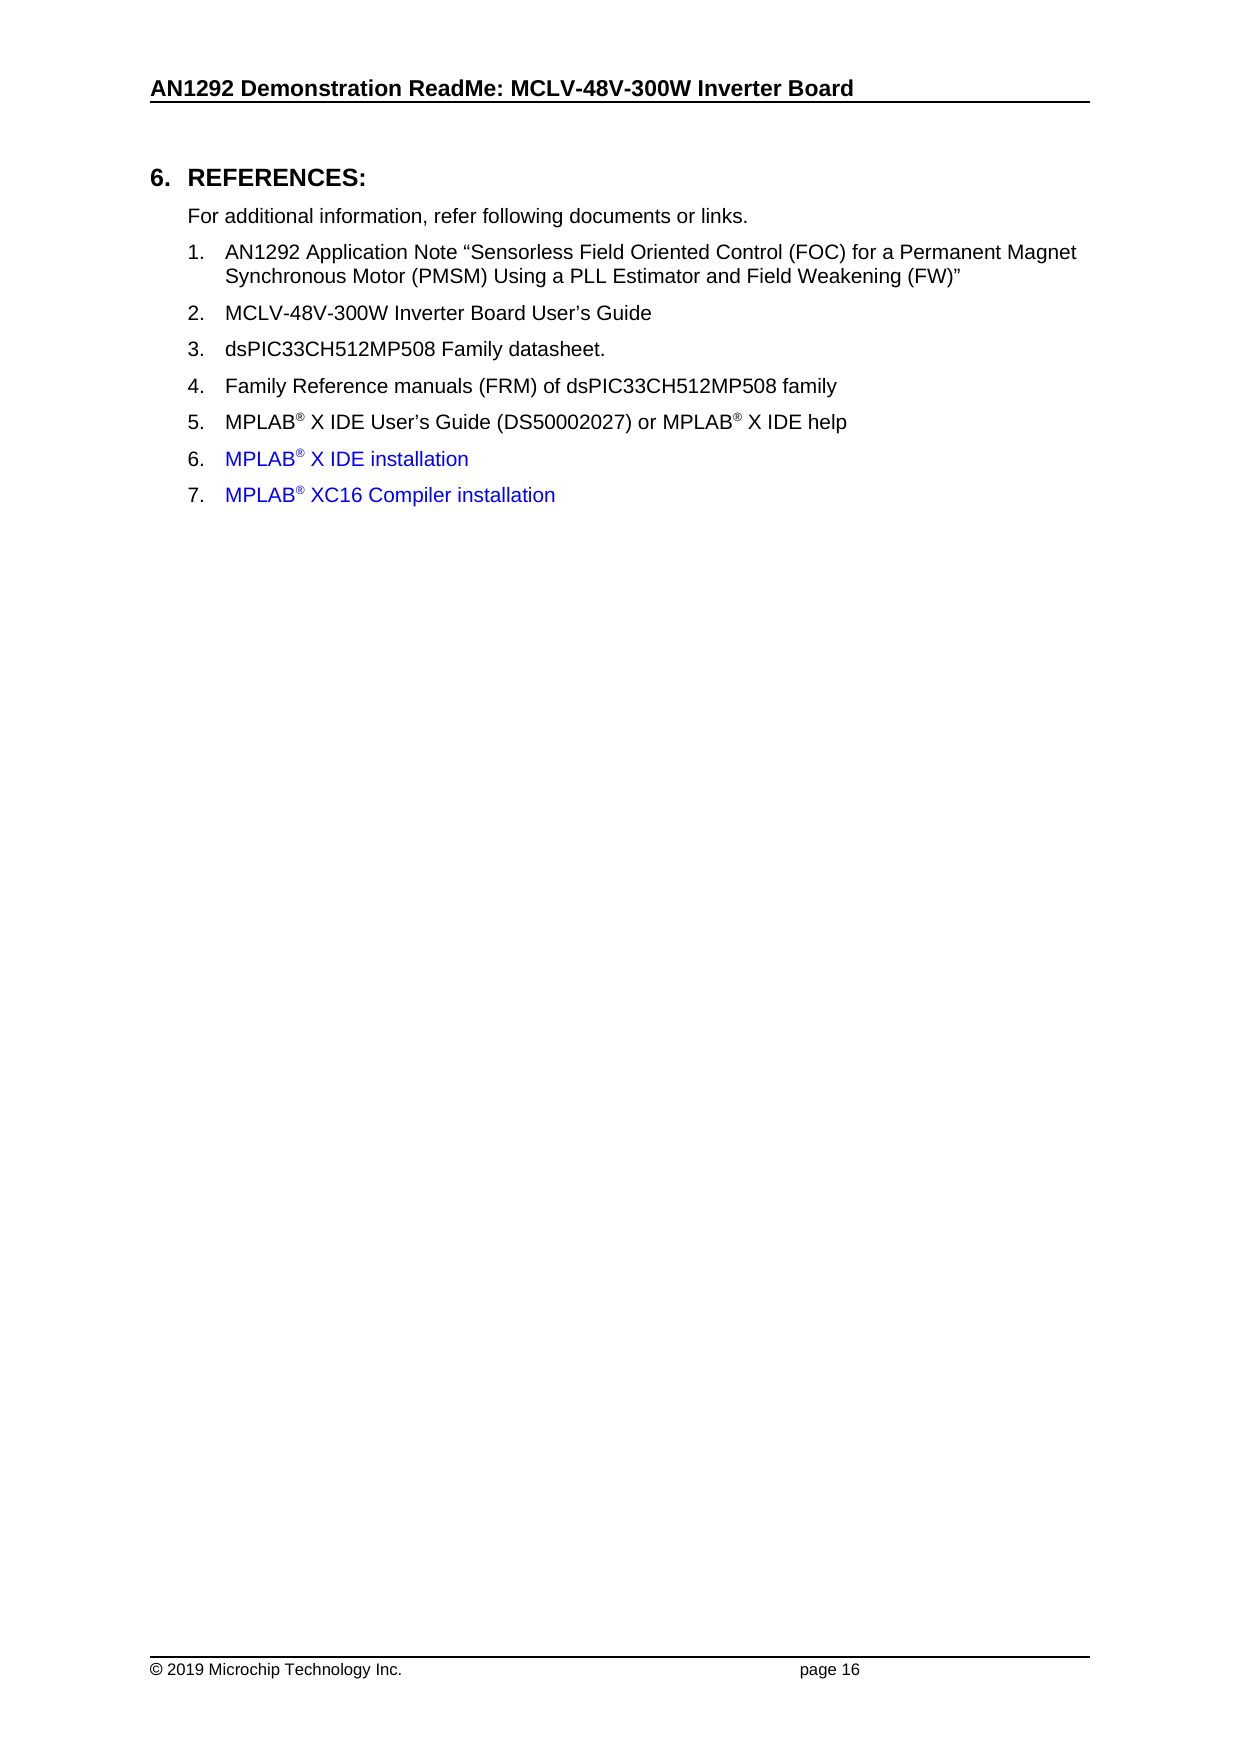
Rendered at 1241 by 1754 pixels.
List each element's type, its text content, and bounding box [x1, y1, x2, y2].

text For additional information, refer following documents or links. [187, 204, 1090, 228]
list dsPIC33CH512MP508 Family datasheet. [187, 337, 1090, 361]
list MPLAB® X IDE installation [187, 446, 1090, 470]
list MPLAB® X IDE User’s Guide (DS50002027) or MPLAB® X IDE help [187, 410, 1090, 434]
subtitle REFERENCES: [150, 162, 1090, 191]
list Family Reference manuals (FRM) of dsPIC33CH512MP508 family [187, 373, 1090, 397]
list AN1292 Application Note “Sensorless Field Oriented Control (FOC) for a Permanent Magnet Synchronous Motor (PMSM) Using a PLL Estimator and Field Weakening (FW)” [187, 240, 1090, 288]
list MPLAB® XC16 Compiler installation [187, 483, 1090, 507]
list MCLV-48V-300W Inverter Board User’s Guide [187, 301, 1090, 324]
